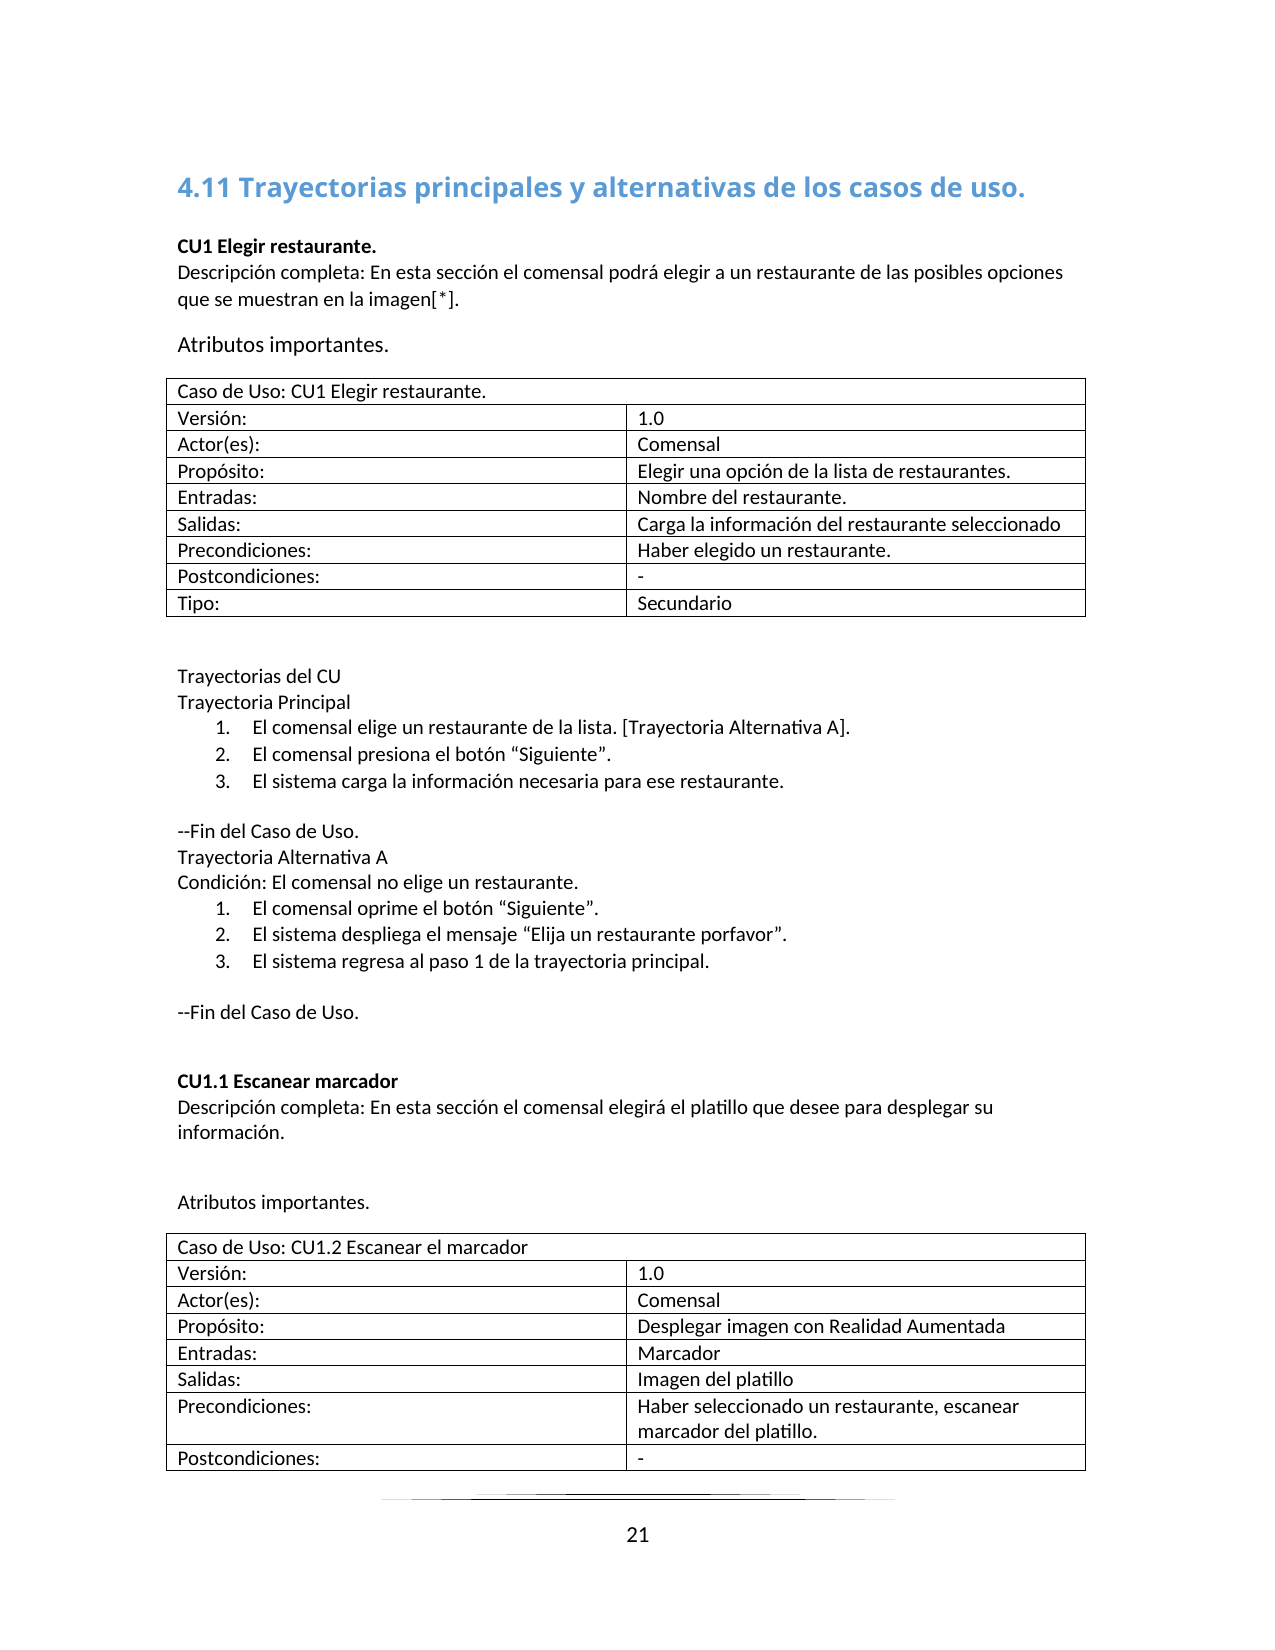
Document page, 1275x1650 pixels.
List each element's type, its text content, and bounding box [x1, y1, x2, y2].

table_cell Propósito: [167, 1314, 626, 1339]
table_cell Postcondiciones: [167, 1445, 626, 1470]
list El comensal presiona el botón “Siguiente”. [215, 741, 1098, 766]
table_cell Precondiciones: [167, 1393, 626, 1444]
table_cell Salidas: [167, 511, 626, 536]
table_cell Comensal [627, 431, 1085, 457]
list El sistema carga la información necesaria para ese restaurante. [215, 768, 1098, 793]
text Trayectoria Principal [177, 689, 1098, 714]
table_cell Versión: [167, 1261, 626, 1286]
table_cell Entradas: [167, 484, 626, 510]
list El sistema despliega el mensaje “Elija un restaurante porfavor”. [215, 922, 1098, 947]
table_cell Precondiciones: [167, 537, 626, 563]
text CU1 Elegir restaurante. [177, 234, 1098, 259]
table_cell Salidas: [167, 1366, 626, 1392]
table_cell Desplegar imagen con Realidad Aumentada [627, 1314, 1085, 1339]
table_cell Imagen del platillo [627, 1366, 1085, 1392]
list El comensal elige un restaurante de la lista. [Trayectoria Alternativa A]. [215, 714, 1098, 740]
table_cell - [627, 564, 1085, 589]
table_cell Nombre del restaurante. [627, 484, 1085, 510]
text --Fin del Caso de Uso. [177, 999, 1098, 1025]
table_cell Elegir una opción de la lista de restaurantes. [627, 458, 1085, 483]
table_cell - [627, 1445, 1085, 1470]
text Descripción completa: En esta sección el comensal elegirá el platillo que desee para desplegar su información. [177, 1094, 1098, 1145]
table_cell 1.0 [627, 405, 1085, 430]
text --Fin del Caso de Uso. [177, 819, 1098, 844]
text Trayectoria Alternativa A [177, 844, 1098, 869]
text CU1.1 Escanear marcador [177, 1069, 1098, 1094]
text Atributos importantes. [177, 331, 1098, 358]
subtitle 4.11 Trayectorias principales y alternativas de los casos de uso. [177, 168, 1098, 205]
table_cell Entradas: [167, 1340, 626, 1365]
table_cell Tipo: [167, 590, 626, 616]
table_cell Actor(es): [167, 431, 626, 457]
table_cell Haber seleccionado un restaurante, escanear marcador del platillo. [627, 1393, 1085, 1444]
text Condición: El comensal no elige un restaurante. [177, 869, 1098, 895]
text Atributos importantes. [177, 1189, 1098, 1214]
table_cell Haber elegido un restaurante. [627, 537, 1085, 563]
table_cell Propósito: [167, 458, 626, 483]
table_cell Secundario [627, 590, 1085, 616]
table_cell Actor(es): [167, 1287, 626, 1312]
list El comensal oprime el botón “Siguiente”. [215, 895, 1098, 920]
table_header Caso de Uso: CU1 Elegir restaurante. [167, 379, 1085, 404]
table_cell Comensal [627, 1287, 1085, 1312]
table_cell Carga la información del restaurante seleccionado [627, 511, 1085, 536]
table_cell Marcador [627, 1340, 1085, 1365]
table_cell 1.0 [627, 1261, 1085, 1286]
text Trayectorias del CU [177, 663, 1098, 689]
text Descripción completa: En esta sección el comensal podrá elegir a un restaurante de las posibles opciones que se muestran en la imagen[*]. [177, 259, 1098, 312]
list El sistema regresa al paso 1 de la trayectoria principal. [215, 948, 1098, 974]
table_header Caso de Uso: CU1.2 Escanear el marcador [167, 1234, 1085, 1259]
table_cell Versión: [167, 405, 626, 430]
table_cell Postcondiciones: [167, 564, 626, 589]
